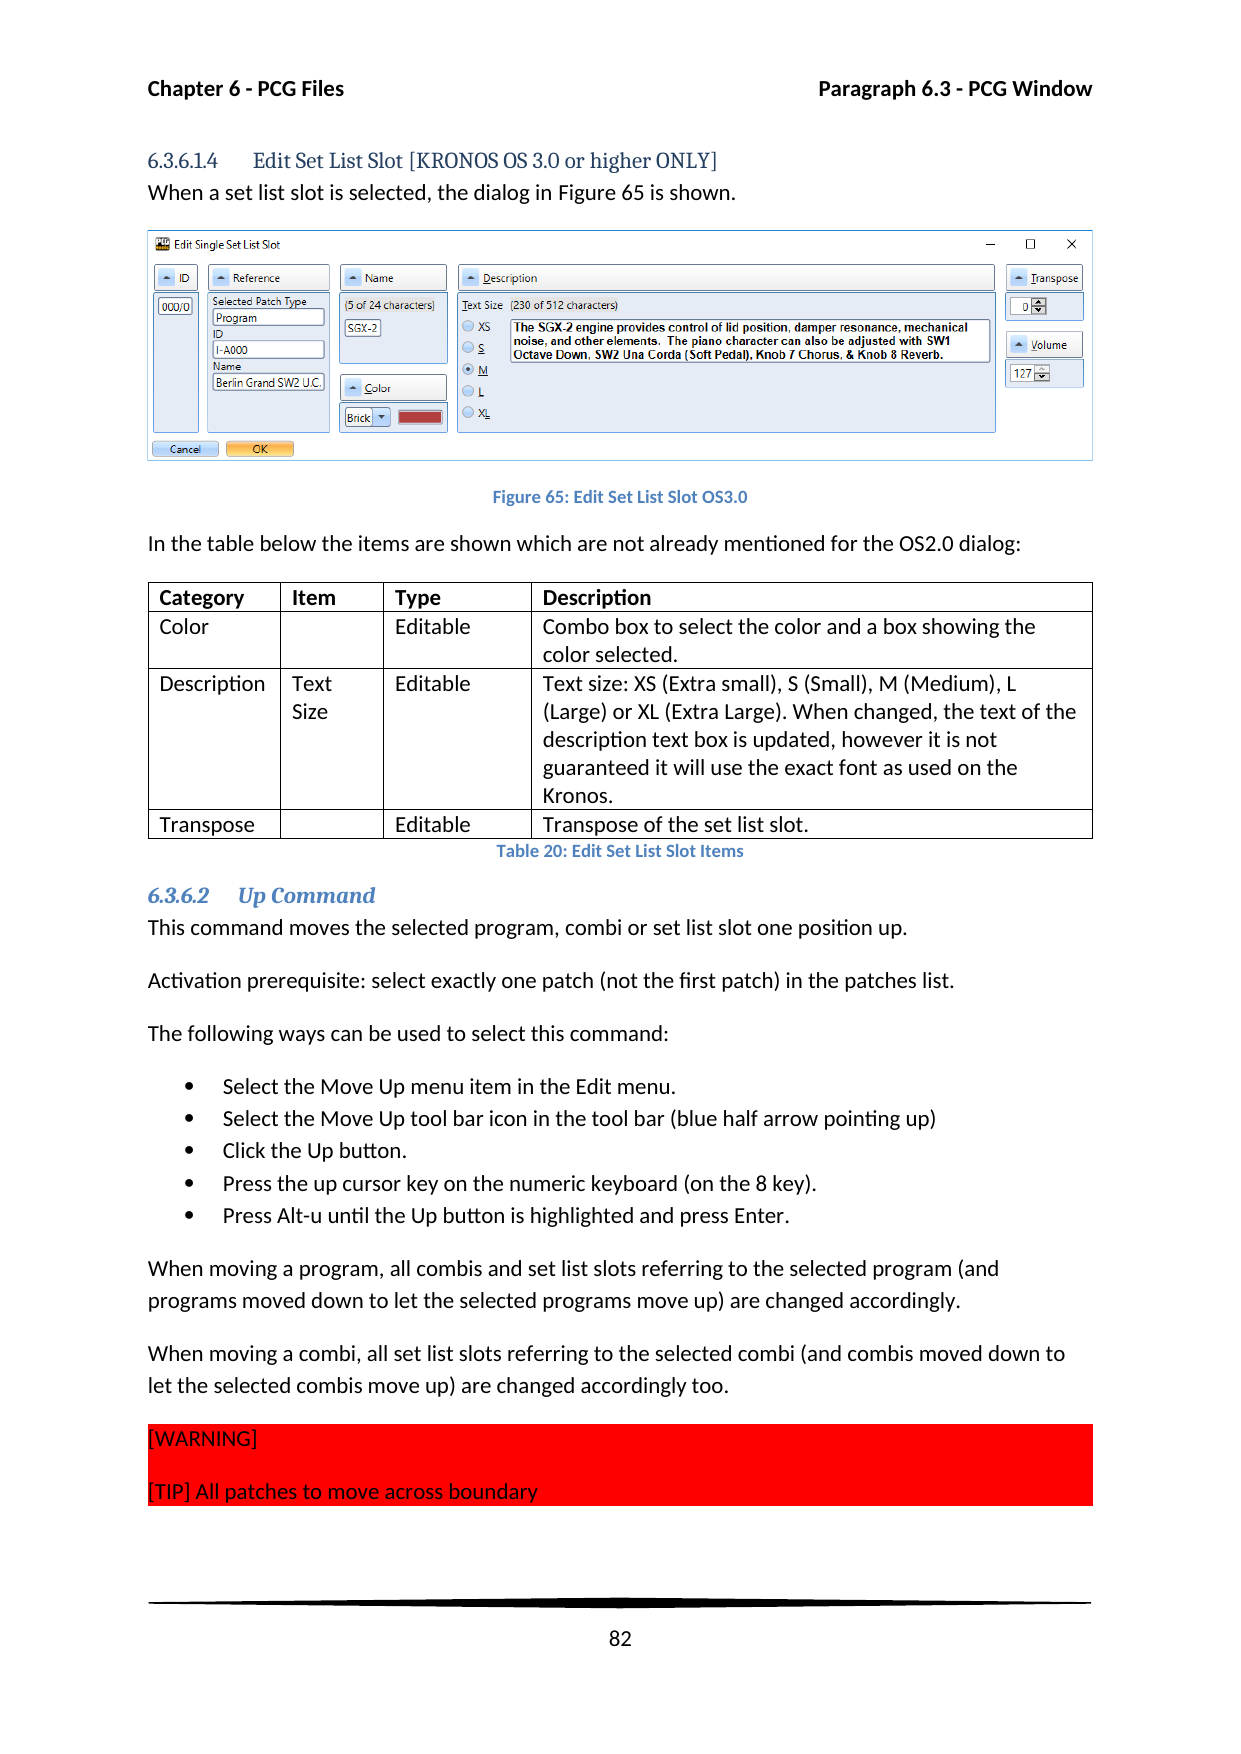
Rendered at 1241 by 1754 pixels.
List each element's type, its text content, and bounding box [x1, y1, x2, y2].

list Select the Move Up menu item in the Edit menu. [185, 1072, 1093, 1100]
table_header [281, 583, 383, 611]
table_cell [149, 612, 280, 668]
text The following ways can be used to select this command: [148, 1019, 1093, 1047]
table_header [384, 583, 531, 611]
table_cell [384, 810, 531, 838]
text When moving a combi, all set list slots referring to the selected combi (and combis moved down to let the selected combis move up) are changed accordingly too. [148, 1339, 1093, 1399]
text When moving a program, all combis and set list slots referring to the selected program (and programs moved down to let the selected programs move up) are changed accordingly. [148, 1254, 1093, 1314]
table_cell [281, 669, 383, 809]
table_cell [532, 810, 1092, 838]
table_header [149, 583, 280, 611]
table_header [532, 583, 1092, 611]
text [WARNING] [148, 1424, 1093, 1452]
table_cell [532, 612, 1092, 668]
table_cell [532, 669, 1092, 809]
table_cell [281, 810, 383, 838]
list Select the Move Up tool bar icon in the tool bar (blue half arrow pointing up) [185, 1104, 1093, 1132]
list Press Alt-u until the Up button is highlighted and press Enter. [185, 1201, 1093, 1229]
subtitle Up Command [148, 883, 1093, 909]
text [TIP] All patches to move across boundary [148, 1477, 1093, 1506]
text Figure 65: Edit Set List Slot OS3.0 [148, 485, 1093, 508]
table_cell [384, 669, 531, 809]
picture [147, 230, 1093, 461]
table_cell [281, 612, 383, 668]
text When a set list slot is selected, the dialog in Figure 65 is shown. [148, 178, 1093, 206]
text Table 20: Edit Set List Slot Items [148, 839, 1093, 862]
subtitle Edit Set List Slot [KRONOS OS 3.0 or higher ONLY] [148, 148, 1093, 174]
text In the table below the items are shown which are not already mentioned for the OS2.0 dialog: [148, 529, 1093, 557]
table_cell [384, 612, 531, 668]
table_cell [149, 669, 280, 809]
list Click the Up button. [185, 1137, 1093, 1165]
text Activation prerequisite: select exactly one patch (not the first patch) in the patches list. [148, 966, 1093, 994]
text This command moves the selected program, combi or set list slot one position up. [148, 913, 1093, 941]
list Press the up cursor key on the numeric keyboard (on the 8 key). [185, 1169, 1093, 1197]
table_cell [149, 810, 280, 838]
